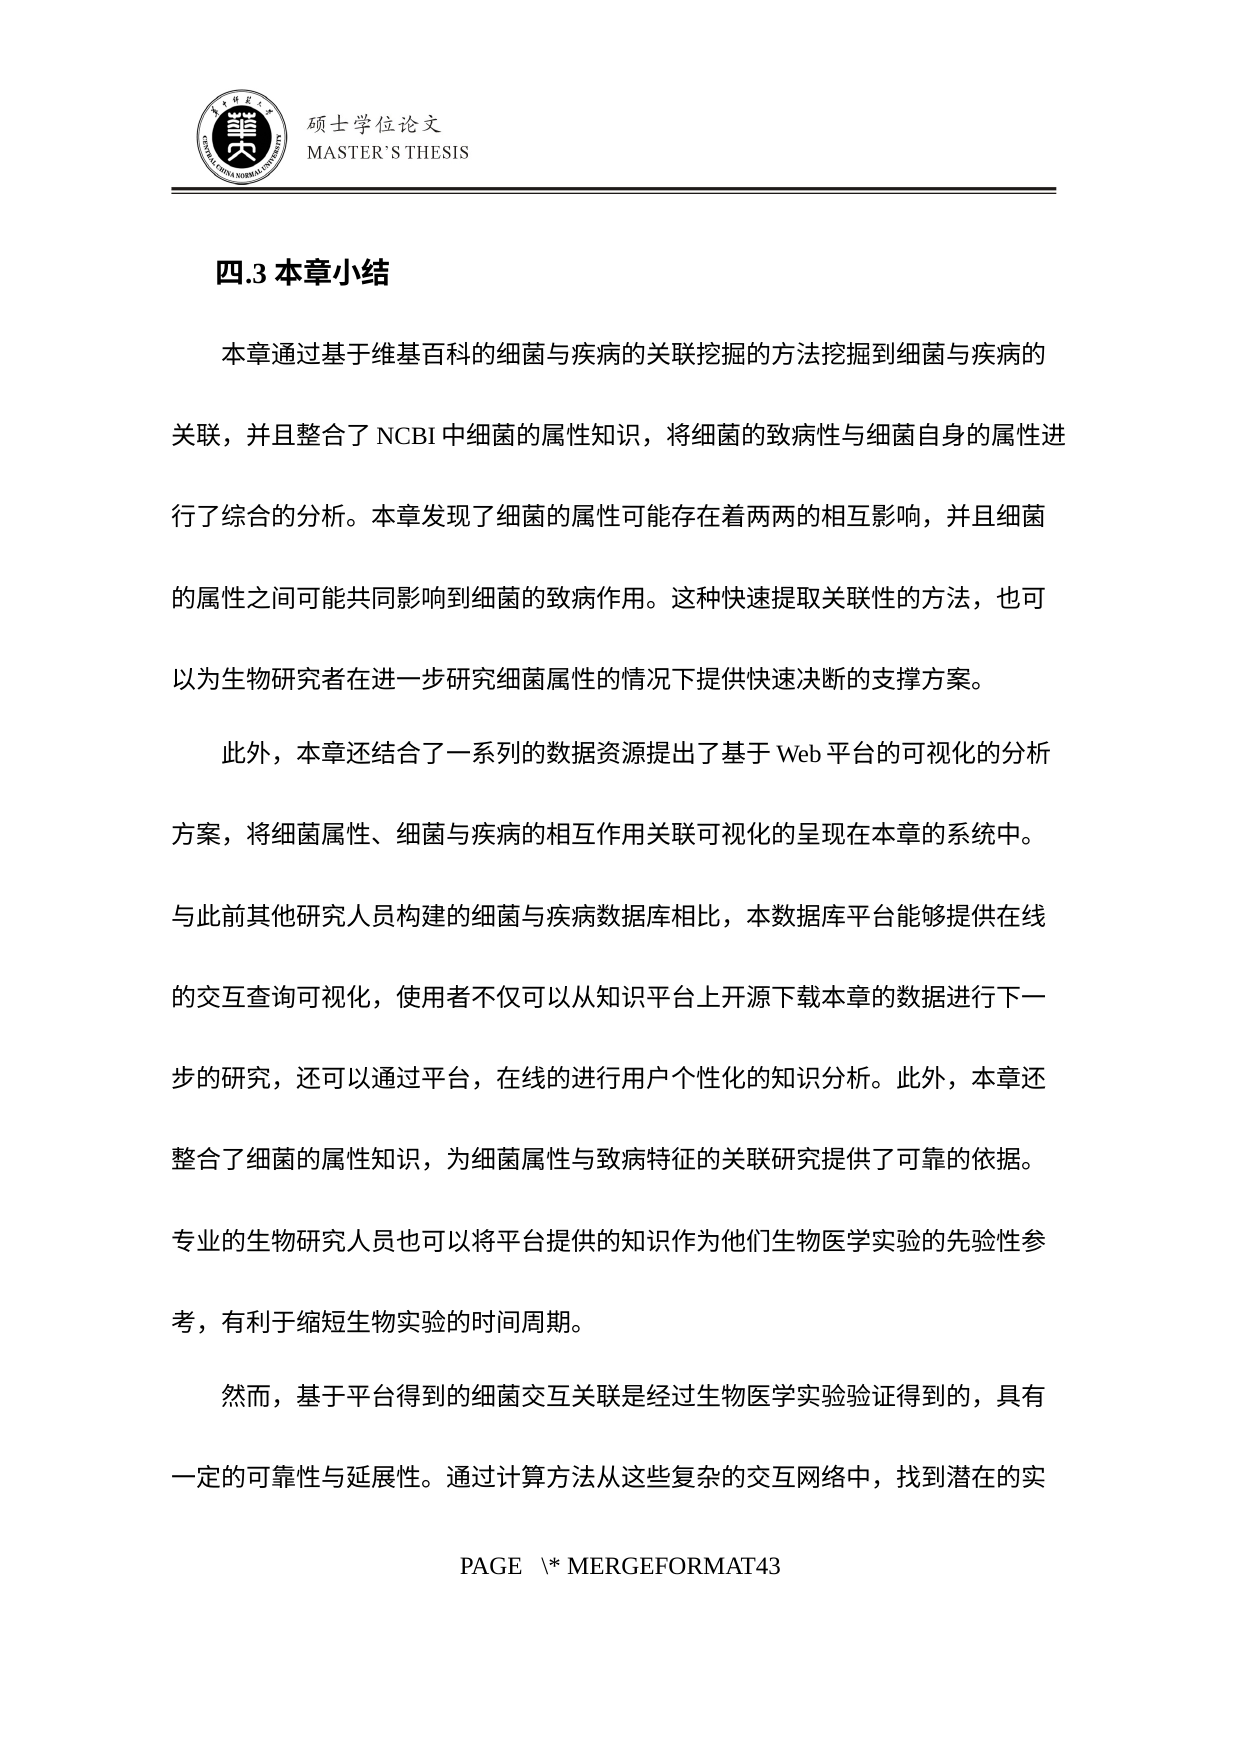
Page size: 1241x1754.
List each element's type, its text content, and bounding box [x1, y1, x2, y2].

subtitle 本章小结 [216, 239, 1069, 304]
picture [171, 88, 1057, 194]
text 本章通过基于维基百科的细菌与疾病的关联挖掘的方法挖掘到细菌与疾病的关联，并且整合了NCBI中细菌的属性知识，将细菌的致病性与细菌自身的属性进行了综合的分析。本章发现了细菌的属性可能存在着两两的相互影响，并且细菌的属性之间可能共同影响到细菌的致病作用。这种快速提取关联性的方法，也可以为生物研究者在进一步研究细菌属性的情况下提供快速决断的支撑方案。 [171, 320, 1069, 710]
text 此外，本章还结合了一系列的数据资源提出了基于Web平台的可视化的分析方案，将细菌属性、细菌与疾病的相互作用关联可视化的呈现在本章的系统中。与此前其他研究人员构建的细菌与疾病数据库相比，本数据库平台能够提供在线的交互查询可视化，使用者不仅可以从知识平台上开源下载本章的数据进行下一步的研究，还可以通过平台，在线的进行用户个性化的知识分析。此外，本章还整合了细菌的属性知识，为细菌属性与致病特征的关联研究提供了可靠的依据。专业的生物研究人员也可以将平台提供的知识作为他们生物医学实验的先验性参考，有利于缩短生物实验的时间周期。 [171, 719, 1069, 1353]
